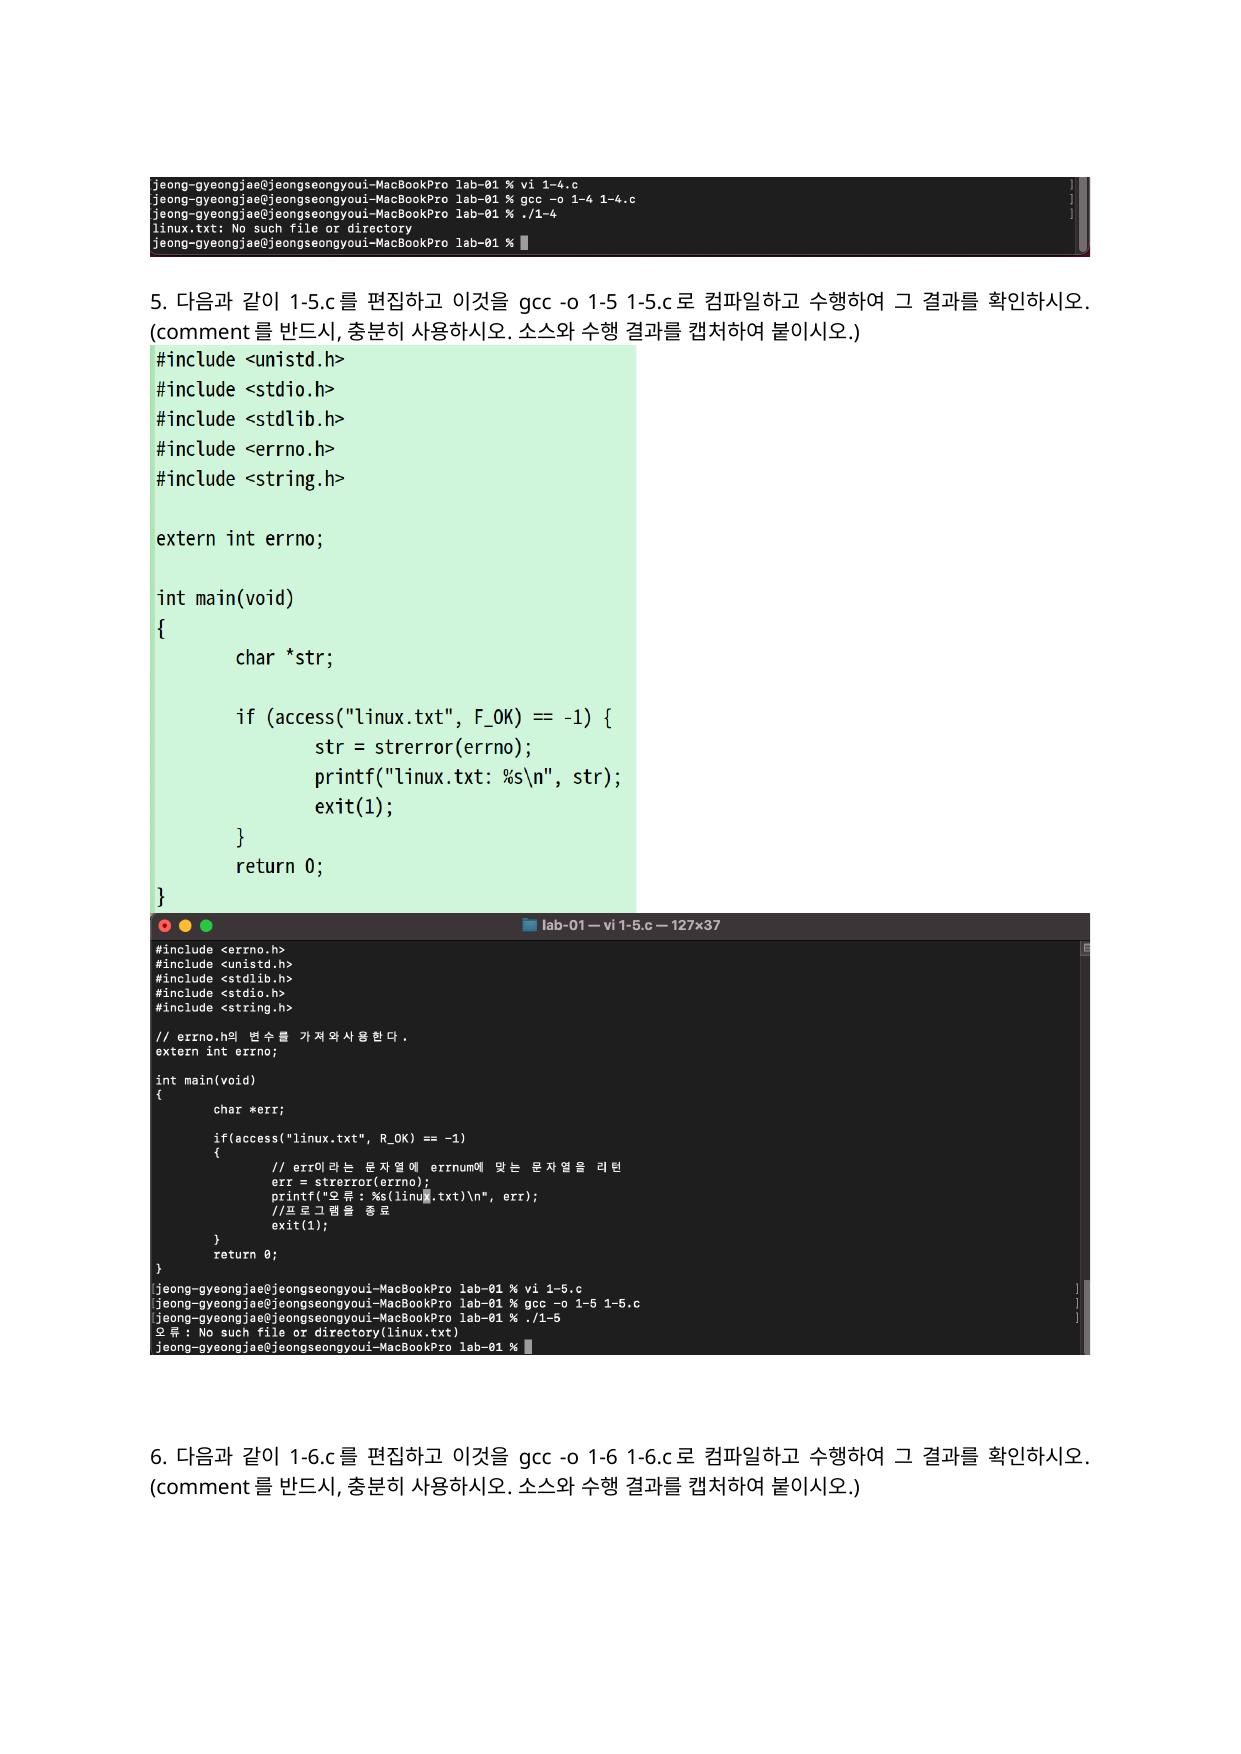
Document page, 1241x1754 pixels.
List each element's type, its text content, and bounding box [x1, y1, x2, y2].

text 5. 다음과 같이 1-5.c를 편집하고 이것을 gcc -o 1-5 1-5.c로 컴파일하고 수행하여 그 결과를 확인하시오. (comment를 반드시, 충분히 사용하시오. 소스와 수행 결과를 캡처하여 붙이시오.) [150, 285, 1090, 346]
picture [150, 177, 1091, 257]
text 6. 다음과 같이 1-6.c를 편집하고 이것을 gcc -o 1-6 1-6.c로 컴파일하고 수행하여 그 결과를 확인하시오. (comment를 반드시, 충분히 사용하시오. 소스와 수행 결과를 캡처하여 붙이시오.) [150, 1440, 1090, 1501]
picture [150, 345, 1091, 1355]
